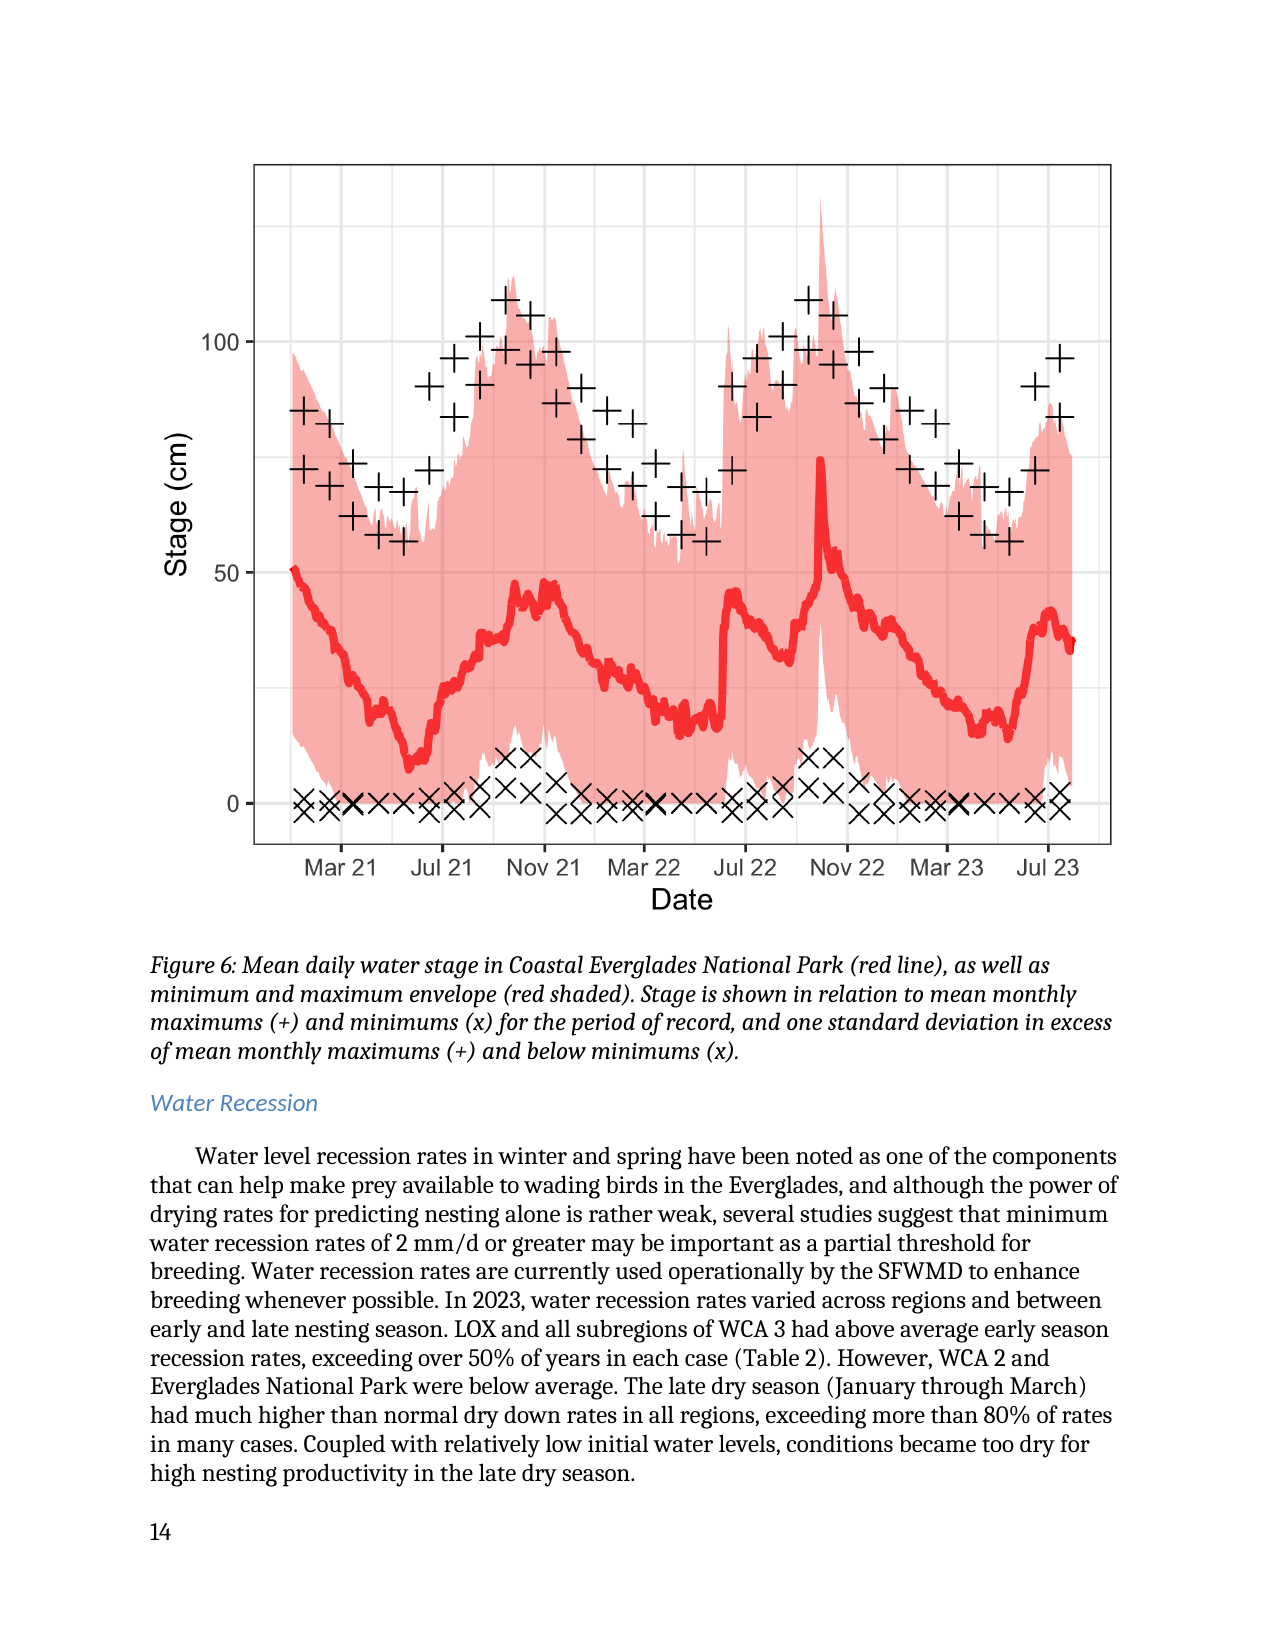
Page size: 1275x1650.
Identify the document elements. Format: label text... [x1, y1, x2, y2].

text Water level recession rates in winter and spring have been noted as one of the components that can help make prey available to wading birds in the Everglades, and although the power of drying rates for predicting nesting alone is rather weak, several studies suggest that minimum water recession rates of 2 mm/d or greater may be important as a partial threshold for breeding. Water recession rates are currently used operationally by the SFWMD to enhance breeding whenever possible. In 2023, water recession rates varied across regions and between early and late nesting season. LOX and all subregions of WCA 3 had above average early season recession rates, exceeding over 50% of years in each case (Table 2). However, WCA 2 and Everglades National Park were below average. The late dry season (January through March) had much higher than normal dry down rates in all regions, exceeding more than 80% of rates in many cases. Coupled with relatively low initial water levels, conditions became too dry for high nesting productivity in the late dry season. [150, 1142, 1125, 1487]
text Figure 6: Mean daily water stage in Coastal Everglades National Park (red line), as well as minimum and maximum envelope (red shaded). Stage is shown in relation to mean monthly maximums (+) and minimums (x) for the period of record, and one standard deviation in excess of mean monthly maximums (+) and below minimums (x). [150, 951, 1125, 1066]
picture [150, 150, 1125, 930]
subtitle Water Recession [150, 1087, 1125, 1117]
